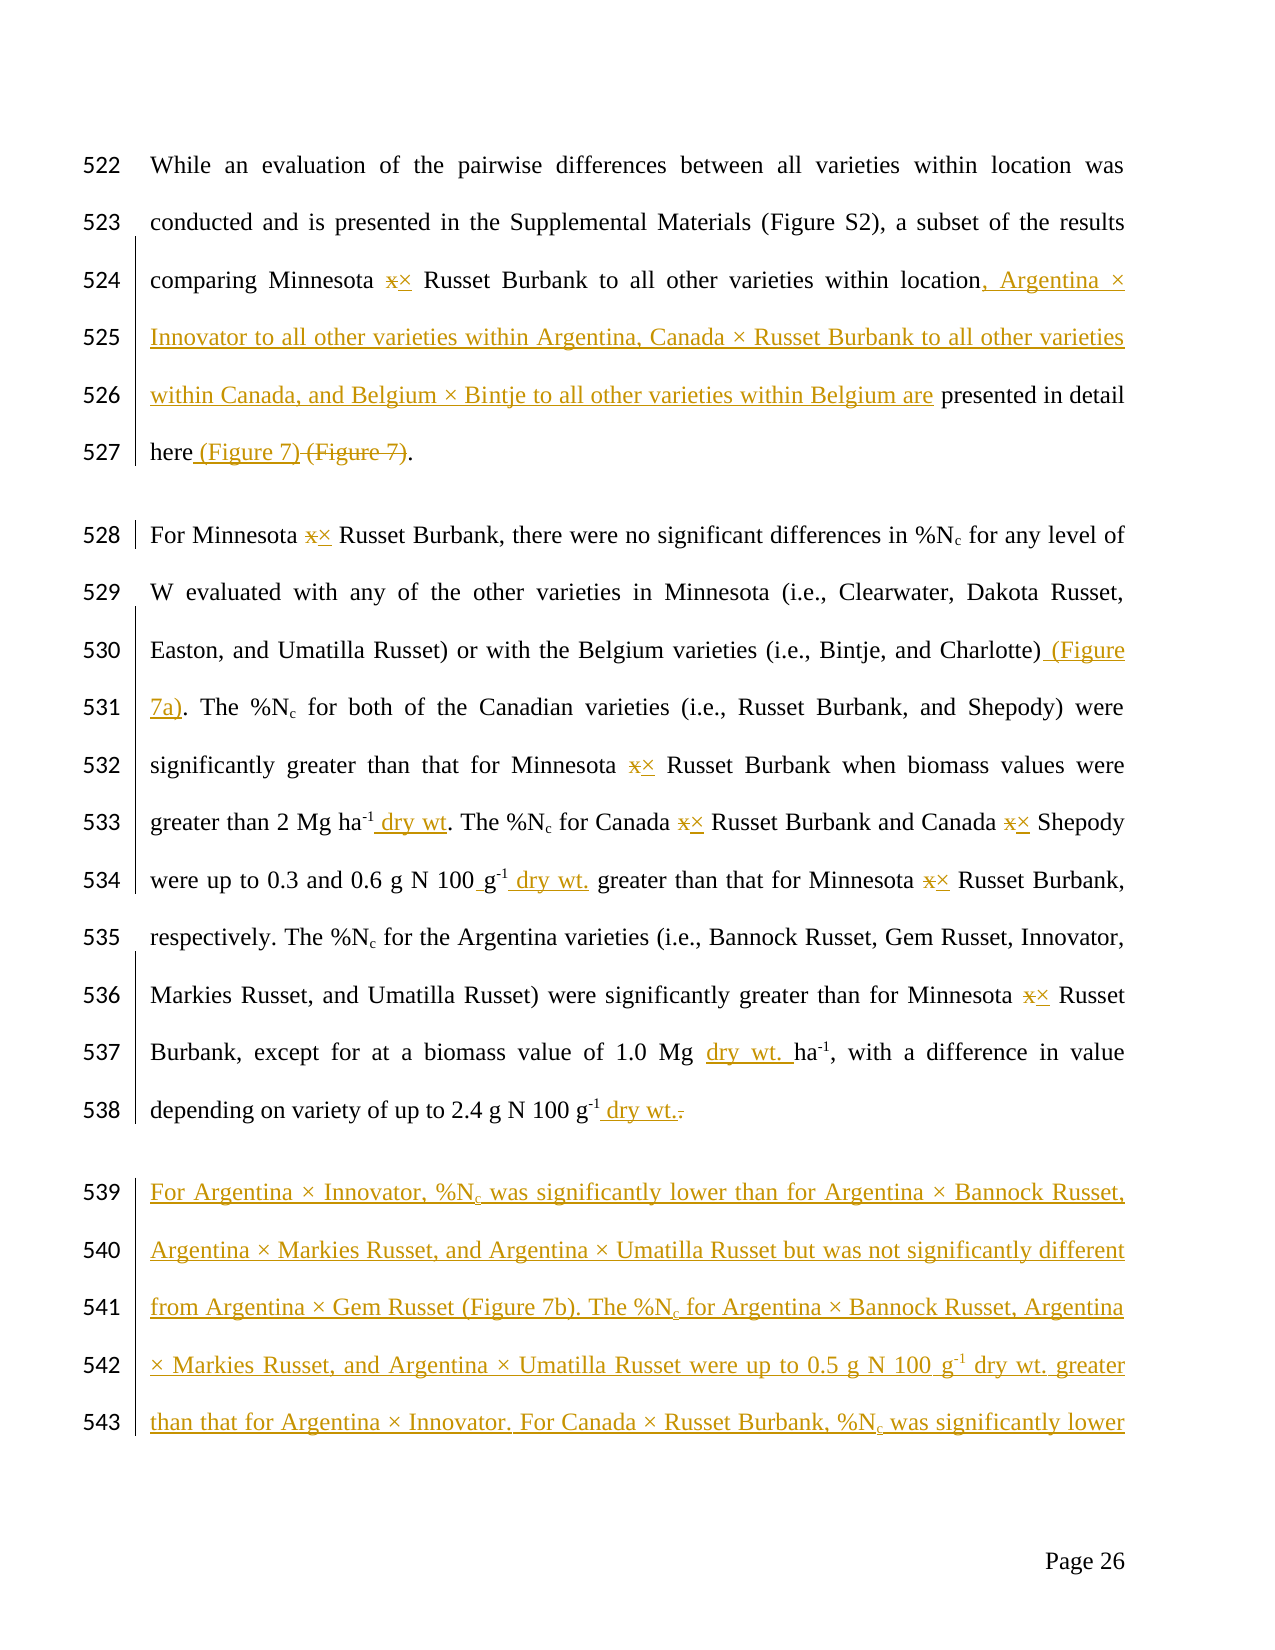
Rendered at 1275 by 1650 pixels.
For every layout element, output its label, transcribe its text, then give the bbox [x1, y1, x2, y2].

text While an evaluation of the pairwise differences between all varieties within location was conducted and is presented in the Supplemental Materials (Figure S2), a subset of the results comparing Minnesota Russet Burbank to all other varieties within location presented in detail here. [150, 349, 1125, 466]
text For Minnesota Russet Burbank, there were no significant differences in %Nc for any level of W evaluated with any of the other varieties in Minnesota (i.e., Clearwater, Dakota Russet, Easton, and Umatilla Russet) or with the Belgium varieties (i.e., Bintje, and Charlotte). The %Nc for both of the Canadian varieties (i.e., Russet Burbank, and Shepody) were significantly greater than that for Minnesota Russet Burbank when biomass values were greater than 2 Mg ha-1. The %Nc for Canada Russet Burbank and Canada Shepody were up to 0.3 and 0.6 g N 100g-1 greater than that for Minnesota Russet Burbank, respectively. The %Nc for the Argentina varieties (i.e., Bannock Russet, Gem Russet, Innovator, Markies Russet, and Umatilla Russet) were significantly greater than for Minnesota Russet Burbank, except for at a biomass value of 1.0 Mg ha-1, with a difference in value depending on variety of up to 2.4 g N 100 g-1 [150, 520, 1125, 1124]
text While an evaluation of the pairwise differences between all varieties within location was conducted and is presented in the Supplemental Materials (Figure S2), a subset of the results comparing Minnesota Russet Burbank to all other varieties within location presented in detail here. [150, 150, 1125, 347]
